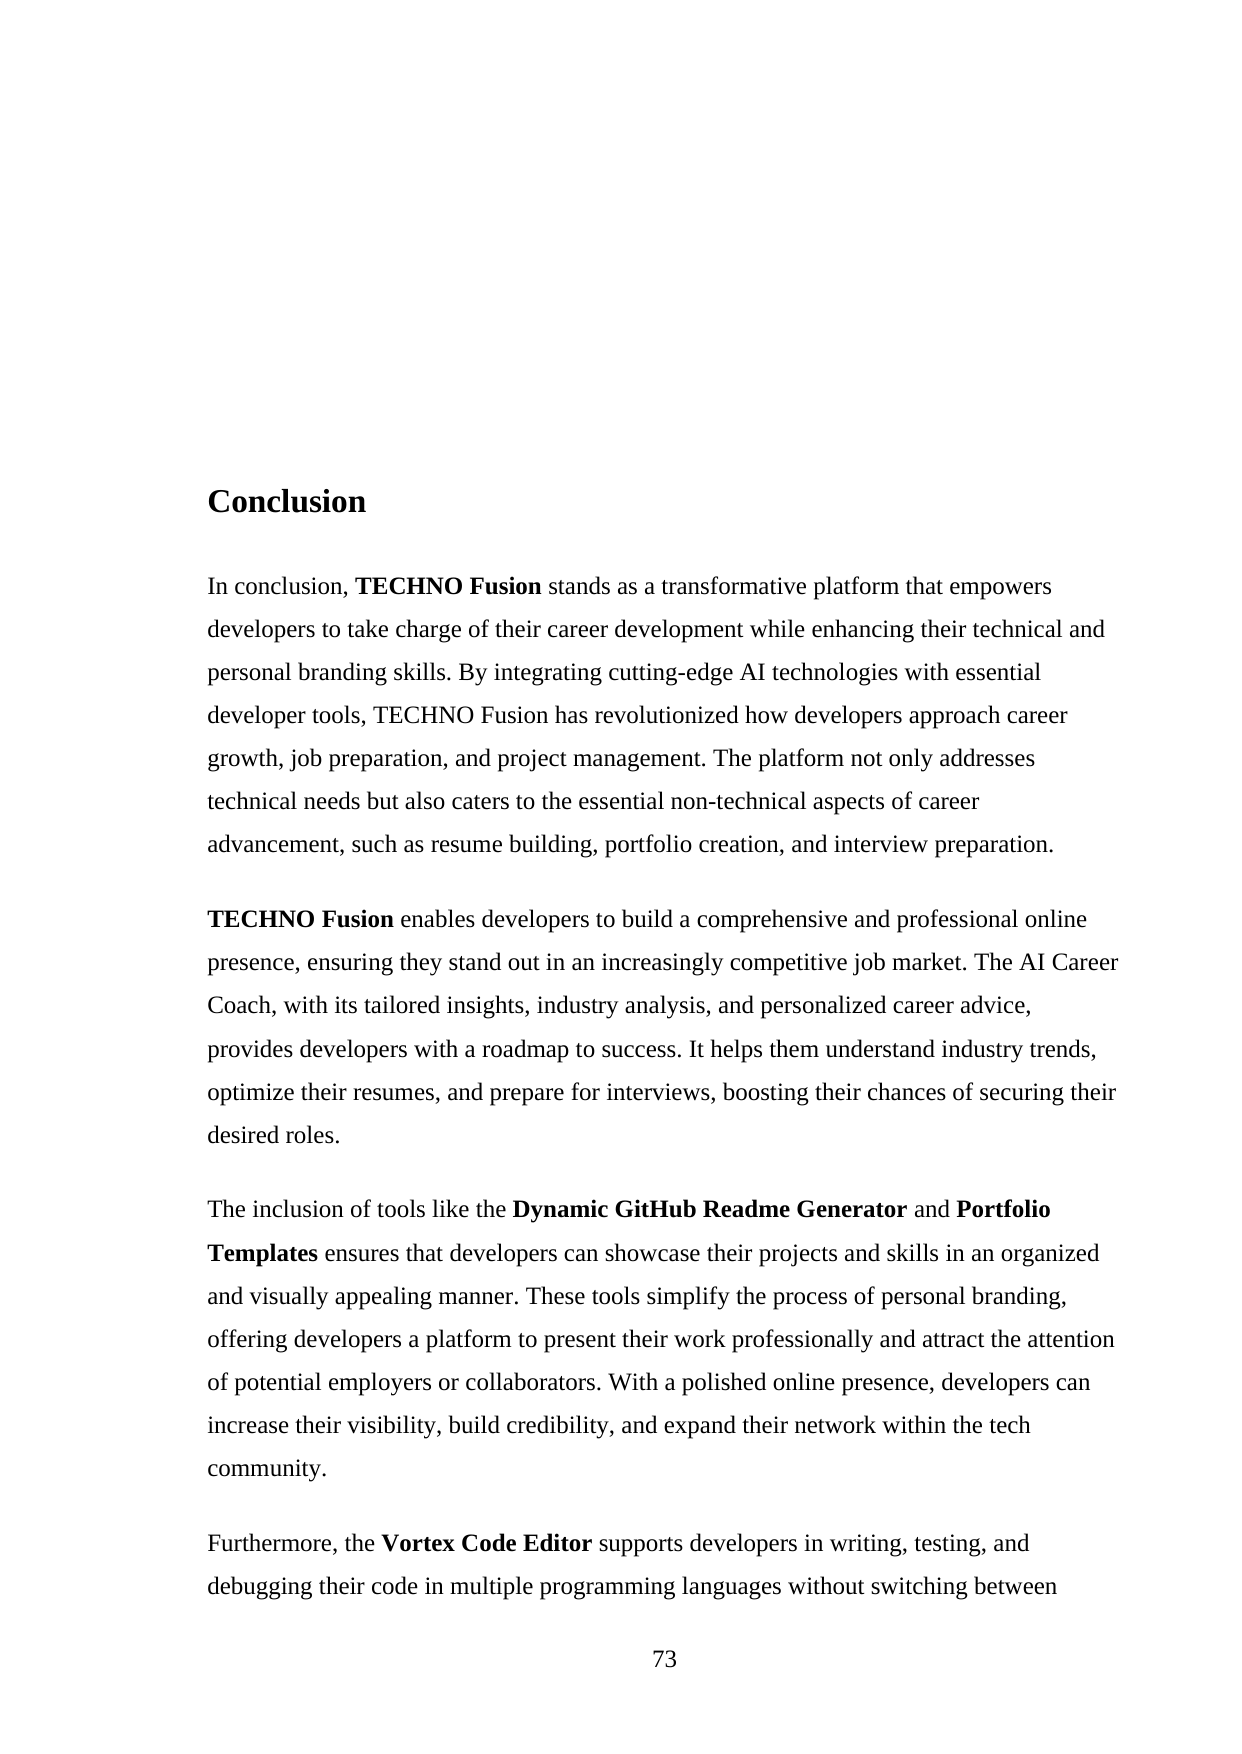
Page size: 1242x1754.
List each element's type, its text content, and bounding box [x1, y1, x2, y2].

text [207, 1528, 1122, 1600]
text Conclusion [207, 482, 1122, 520]
text TECHNO Fusion enables developers to build a comprehensive and professional online presence, ensuring they stand out in an increasingly competitive job market. The AI Career Coach, with its tailored insights, industry analysis, and personalized career advice, provides developers with a roadmap to success. It helps them understand industry trends, optimize their resumes, and prepare for interviews, boosting their chances of securing their desired roles. [207, 904, 1122, 1149]
text The inclusion of tools like the Dynamic GitHub Readme Generator and Portfolio Templates ensures that developers can showcase their projects and skills in an organized and visually appealing manner. These tools simplify the process of personal branding, offering developers a platform to present their work professionally and attract the attention of potential employers or collaborators. With a polished online presence, developers can increase their visibility, build credibility, and expand their network within the tech community. [207, 1194, 1122, 1482]
text In conclusion, TECHNO Fusion stands as a transformative platform that empowers developers to take charge of their career development while enhancing their technical and personal branding skills. By integrating cutting-edge AI technologies with essential developer tools, TECHNO Fusion has revolutionized how developers approach career growth, job preparation, and project management. The platform not only addresses technical needs but also caters to the essential non-technical aspects of career advancement, such as resume building, portfolio creation, and interview preparation. [207, 571, 1122, 858]
